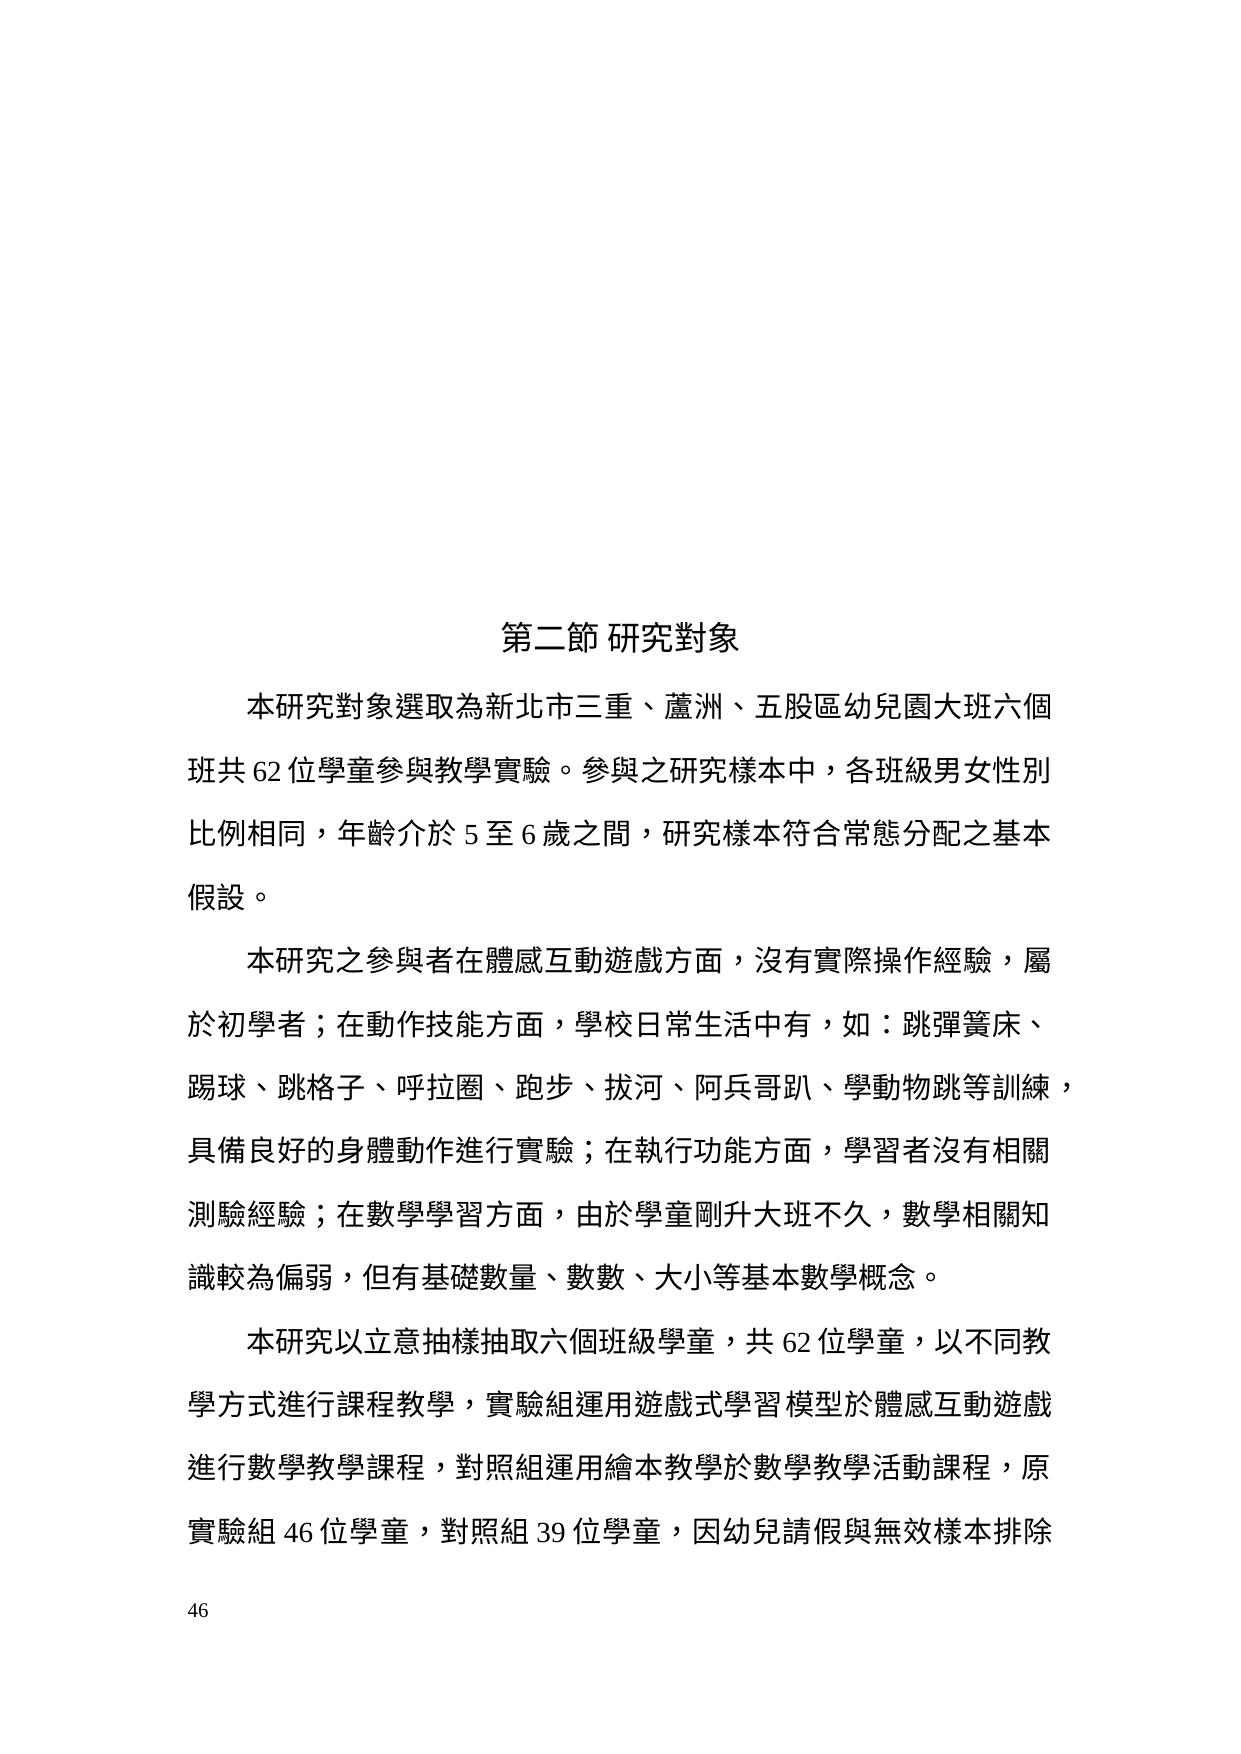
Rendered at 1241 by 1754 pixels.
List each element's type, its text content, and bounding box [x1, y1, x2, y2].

text 本研究之參與者在體感互動遊戲方面，沒有實際操作經驗，屬於初學者；在動作技能方面，學校日常生活中有，如：跳彈簧床、踢球、跳格子、呼拉圈、跑步、拔河、阿兵哥趴、學動物跳等訓練，具備良好的身體動作進行實驗；在執行功能方面，學習者沒有相關測驗經驗；在數學學習方面，由於學童剛升大班不久，數學相關知識較為偏弱，但有基礎數量、數數、大小等基本數學概念。 [187, 938, 1053, 1297]
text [187, 1318, 1053, 1551]
subtitle 第二節 研究對象 [187, 612, 1053, 660]
text 本研究對象選取為新北市三重、蘆洲、五股區幼兒園大班六個班共62位學童參與教學實驗。參與之研究樣本中，各班級男女性別比例相同，年齡介於5至6歲之間，研究樣本符合常態分配之基本假設。 [187, 684, 1053, 916]
